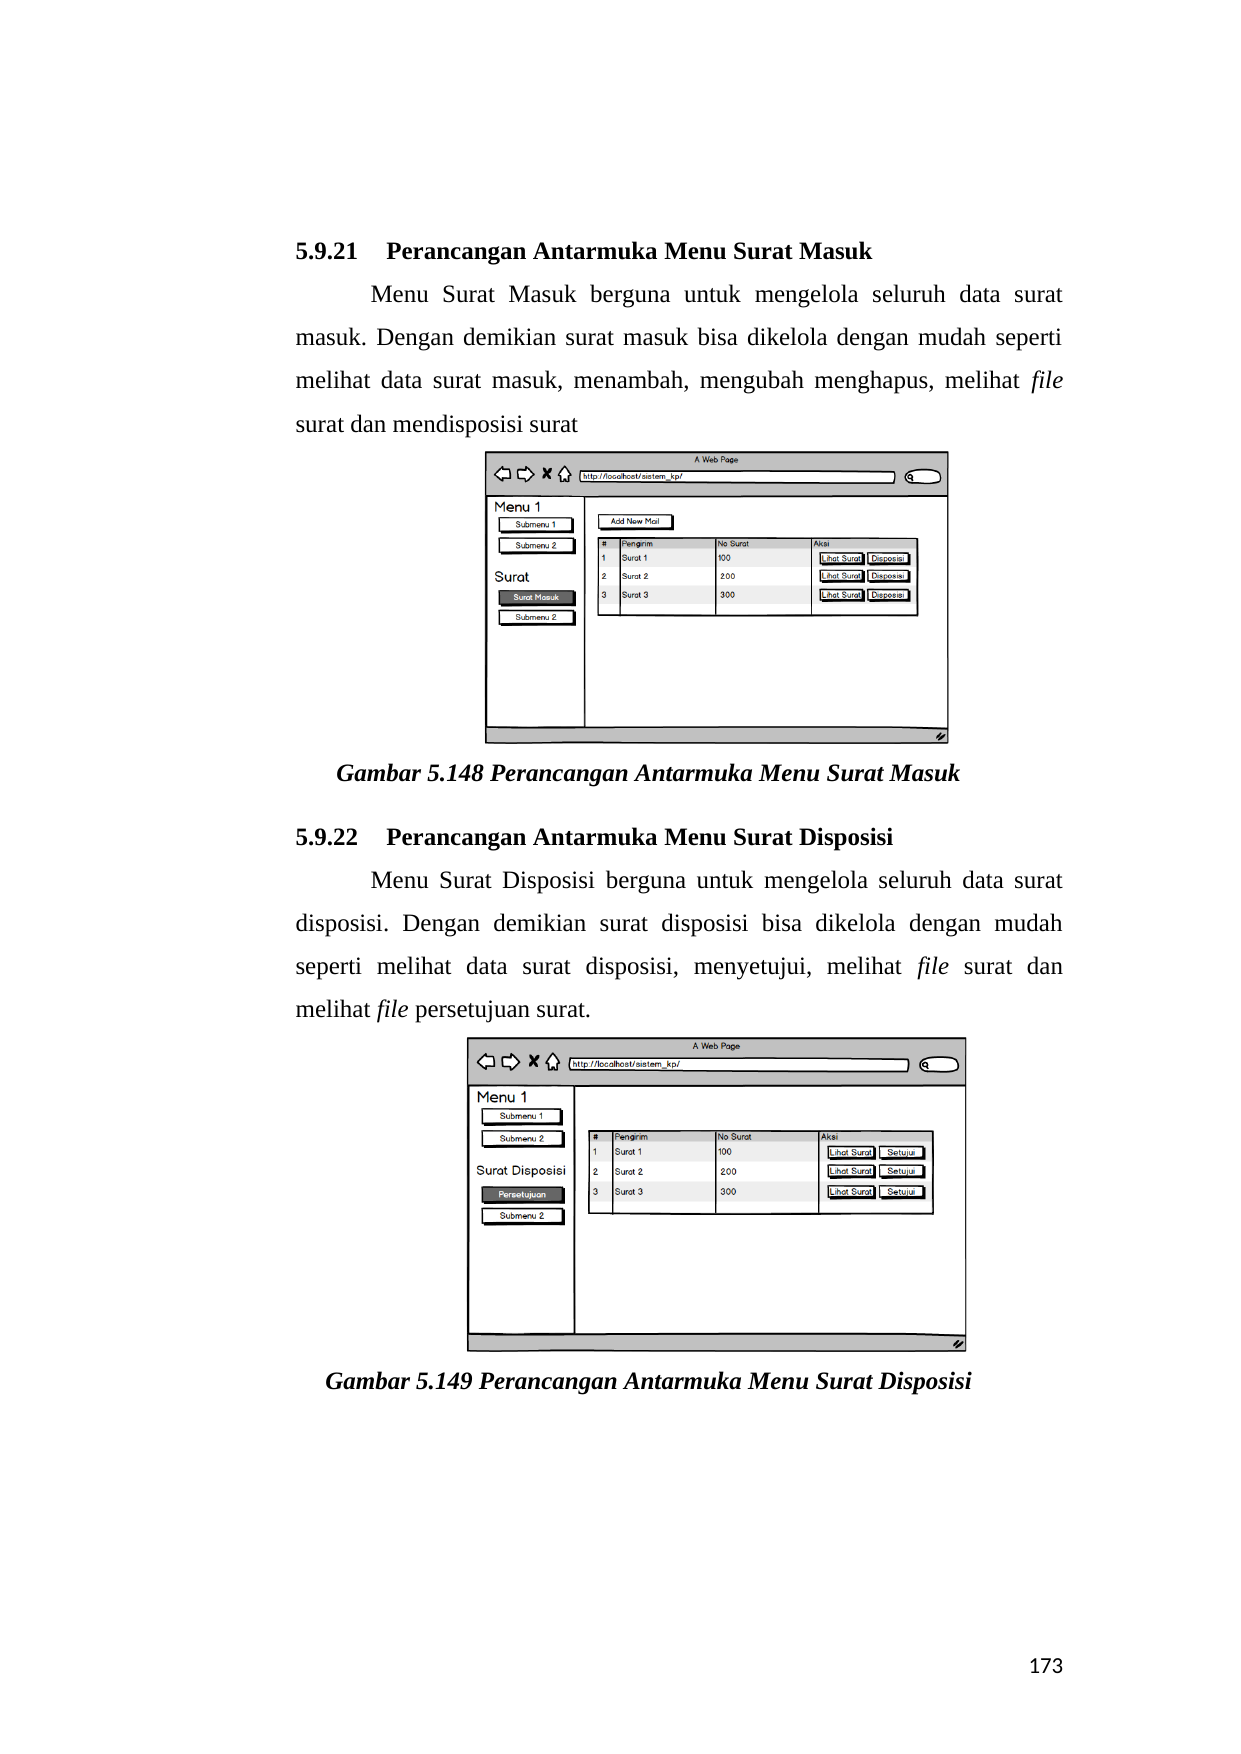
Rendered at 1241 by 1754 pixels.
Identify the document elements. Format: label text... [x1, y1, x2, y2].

text Menu Surat Masuk berguna untuk mengelola seluruh data surat masuk. Dengan demikian surat masuk bisa dikelola dengan mudah seperti melihat data surat masuk, menambah, mengubah menghapus, melihat file surat dan mendisposisi surat [295, 279, 1063, 437]
text Gambar 5.148 Perancangan Antarmuka Menu Surat Masuk [236, 758, 1063, 787]
picture [466, 1037, 967, 1352]
subtitle Perancangan Antarmuka Menu Surat Disposisi [295, 822, 1063, 851]
text Gambar 5.149 Perancangan Antarmuka Menu Surat Disposisi [236, 1366, 1063, 1395]
subtitle Perancangan Antarmuka Menu Surat Masuk [295, 236, 1063, 265]
picture [484, 451, 949, 744]
text Menu Surat Disposisi berguna untuk mengelola seluruh data surat disposisi. Dengan demikian surat disposisi bisa dikelola dengan mudah seperti melihat data surat disposisi, menyetujui, melihat file surat dan melihat file persetujuan surat. [295, 865, 1063, 1023]
